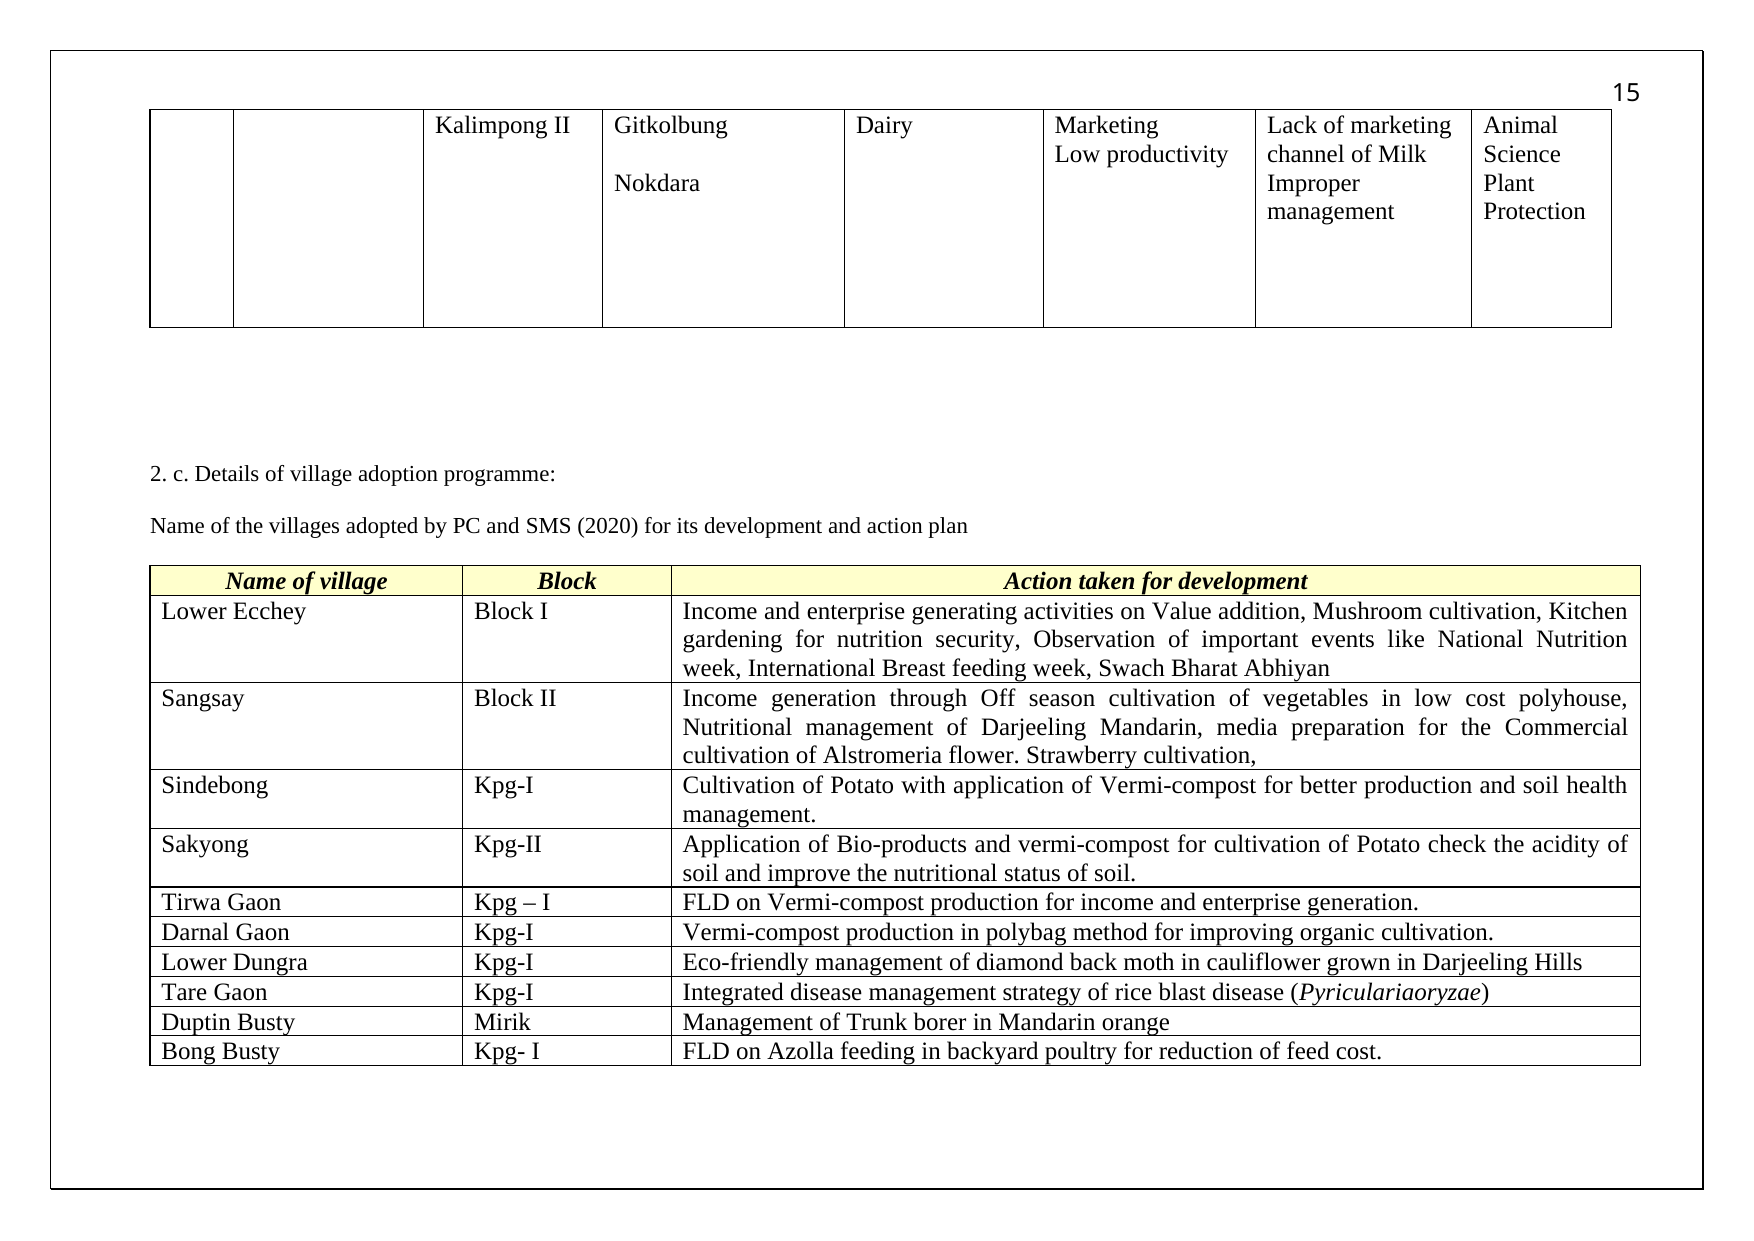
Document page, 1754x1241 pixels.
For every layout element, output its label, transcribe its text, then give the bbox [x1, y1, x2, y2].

table_cell Animal Science Plant Protection [1472, 110, 1611, 327]
table_header Name of village [151, 566, 462, 595]
table_cell Lower Ecchey [151, 596, 462, 682]
table_cell [151, 110, 233, 327]
table_cell Integrated disease management strategy of rice blast disease (Pyriculariaoryzae) [672, 977, 1640, 1006]
table_cell Kpg-I [463, 947, 671, 976]
table_cell Duptin Busty [151, 1007, 462, 1035]
table_cell Sindebong [151, 770, 462, 828]
table_cell Vermi-compost production in polybag method for improving organic cultivation. [672, 917, 1640, 946]
table_cell Kpg-I [463, 977, 671, 1006]
table_cell Kpg-I [463, 917, 671, 946]
table_cell Lack of marketing channel of Milk Improper management [1256, 110, 1471, 327]
table_cell FLD on Azolla feeding in backyard poultry for reduction of feed cost. [672, 1036, 1640, 1065]
table_cell Mirik [463, 1007, 671, 1035]
table_cell Kpg – I [463, 888, 671, 916]
table_cell Darnal Gaon [151, 917, 462, 946]
table_cell Kpg- I [463, 1036, 671, 1065]
text 2. c. Details of village adoption programme: [150, 459, 1640, 486]
table_cell Gitkolbung Nokdara [603, 110, 844, 327]
table_cell Kpg-II [463, 829, 671, 886]
table_cell Lower Dungra [151, 947, 462, 976]
table_cell Application of Bio-products and vermi-compost for cultivation of Potato check the acidity of soil and improve the nutritional status of soil. [672, 829, 1640, 886]
table_cell FLD on Vermi-compost production for income and enterprise generation. [672, 888, 1640, 916]
table_cell Block II [463, 683, 671, 769]
table_cell Management of Trunk borer in Mandarin orange [672, 1007, 1640, 1035]
table_cell Marketing Low productivity [1044, 110, 1255, 327]
table_cell Sangsay [151, 683, 462, 769]
table_cell Income generation through Off season cultivation of vegetables in low cost polyhouse, Nutritional management of Darjeeling Mandarin, media preparation for the Commercial cultivation of Alstromeria flower. Strawberry cultivation, [672, 683, 1640, 769]
table_cell Tirwa Gaon [151, 888, 462, 916]
table_cell Tare Gaon [151, 977, 462, 1006]
table_cell Sakyong [151, 829, 462, 886]
table_cell Kpg-I [463, 770, 671, 828]
table_cell Eco-friendly management of diamond back moth in cauliflower grown in Darjeeling Hills [672, 947, 1640, 976]
table_cell Block I [463, 596, 671, 682]
table_cell Dairy [845, 110, 1043, 327]
table_cell Cultivation of Potato with application of Vermi-compost for better production and soil health management. [672, 770, 1640, 828]
table_cell Income and enterprise generating activities on Value addition, Mushroom cultivation, Kitchen gardening for nutrition security, Observation of important events like National Nutrition week, International Breast feeding week, Swach Bharat Abhiyan [672, 596, 1640, 682]
table_cell [234, 110, 423, 327]
table_header Action taken for development [672, 566, 1640, 595]
table_cell Kalimpong II [424, 110, 602, 327]
table_cell Bong Busty Kagey Sakyong [151, 1036, 462, 1065]
text Name of the villages adopted by PC and SMS (2020) for its development and action plan [150, 512, 1640, 539]
table_header Block [463, 566, 671, 595]
